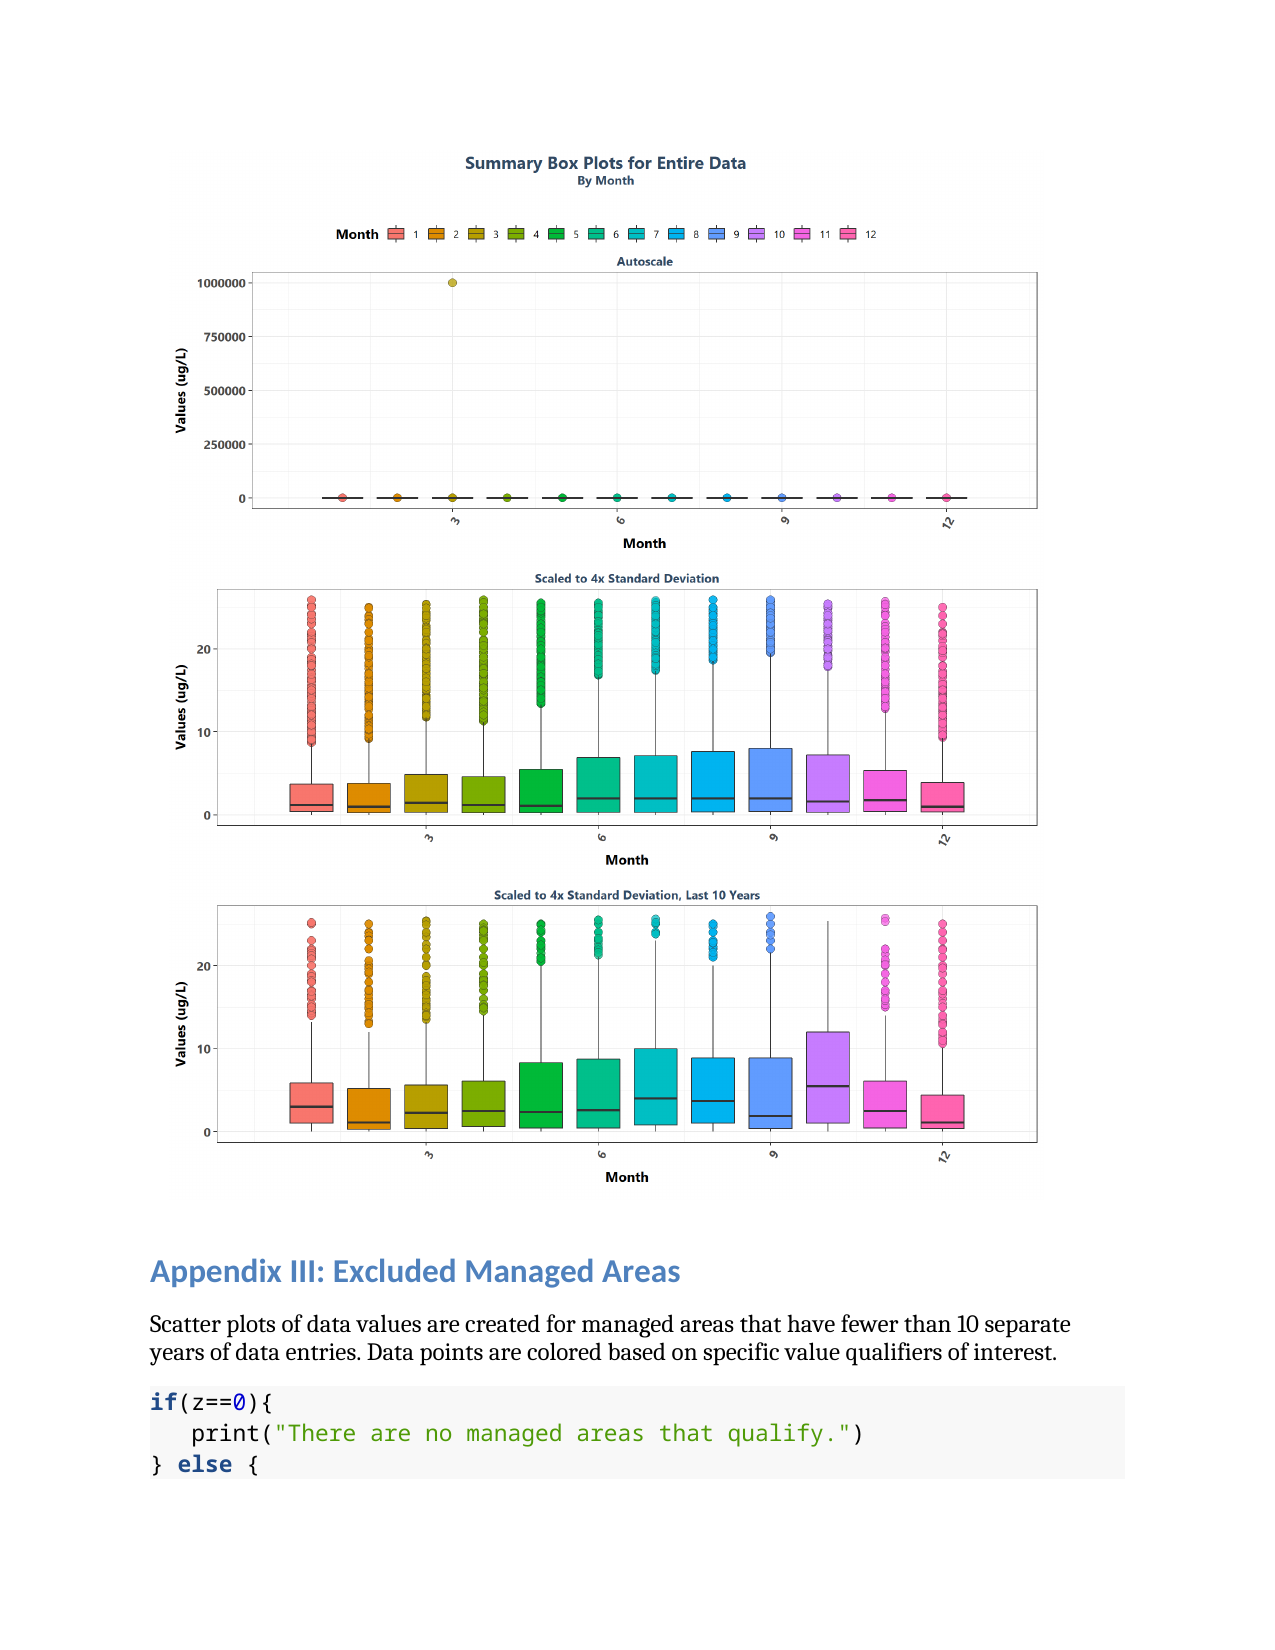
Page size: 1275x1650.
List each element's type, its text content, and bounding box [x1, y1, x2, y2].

subtitle Appendix III: Excluded Managed Areas [150, 1250, 1125, 1291]
picture [168, 150, 1044, 1200]
text Scatter plots of data values are created for managed areas that have fewer than 10 separate years of data entries. Data points are colored based on specific value qualifiers of interest. [150, 1309, 1125, 1367]
